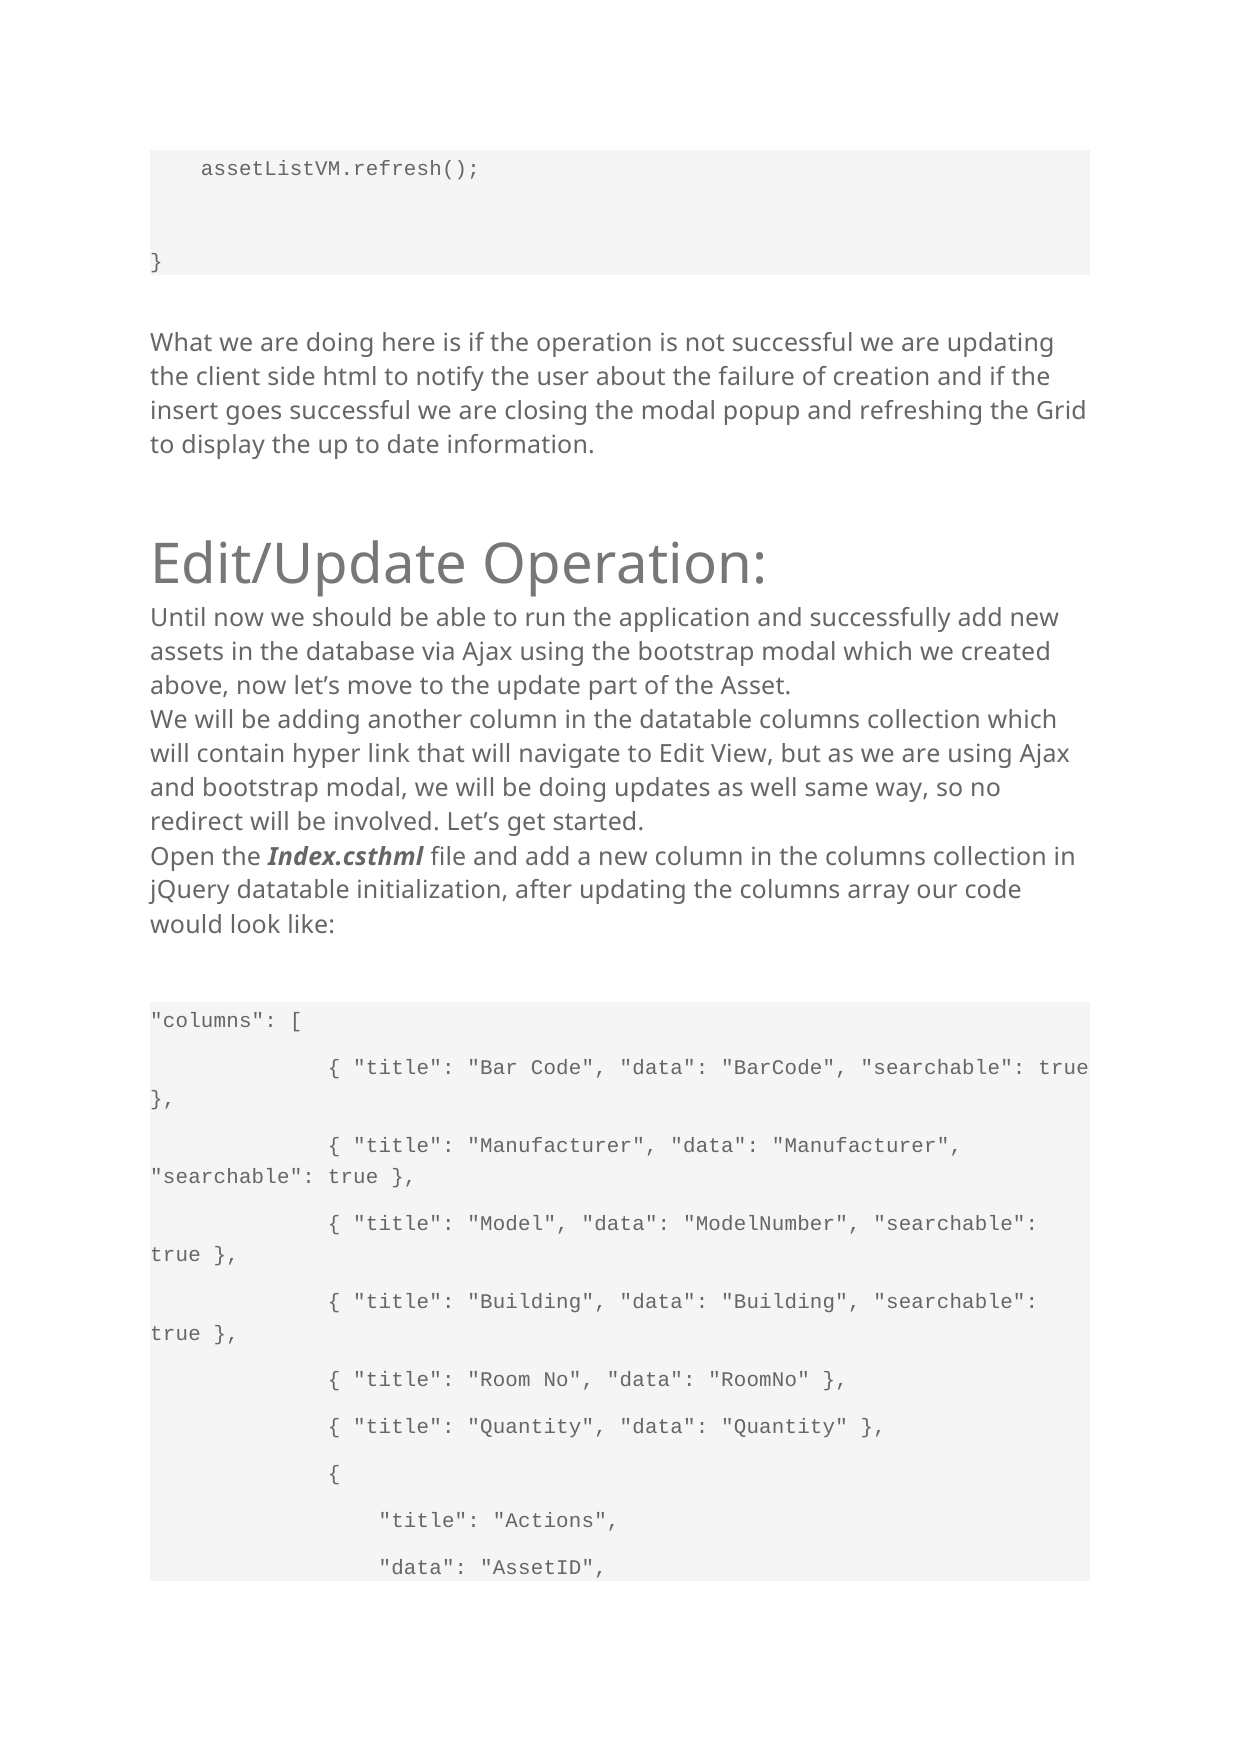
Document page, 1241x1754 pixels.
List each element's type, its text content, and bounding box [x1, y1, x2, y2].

text { "title": "Bar Code", "data": "BarCode", "searchable": true }, [150, 1049, 1090, 1112]
text Edit/Update Operation: [150, 523, 1090, 600]
text { "title": "Room No", "data": "RoomNo" }, [150, 1362, 1090, 1393]
text assetListVM.refresh(); [150, 150, 1090, 181]
text { "title": "Building", "data": "Building", "searchable": true }, [150, 1284, 1090, 1346]
text } [150, 244, 1090, 275]
text { [150, 1456, 1090, 1487]
text { "title": "Manufacturer", "data": "Manufacturer", "searchable": true }, [150, 1127, 1090, 1190]
text "title": "Actions", [150, 1502, 1090, 1534]
text "columns": [ [150, 1002, 1090, 1034]
text { "title": "Quantity", "data": "Quantity" }, [150, 1409, 1090, 1440]
text What we are doing here is if the operation is not successful we are updating the client side html to notify the user about the failure of creation and if the insert goes successful we are closing the modal popup and refreshing the Grid to display the up to date information. [150, 291, 1090, 523]
text { "title": "Model", "data": "ModelNumber", "searchable": true }, [150, 1206, 1090, 1268]
text "data": "AssetID", [150, 1549, 1090, 1581]
text Until now we should be able to run the application and successfully add new assets in the database via Ajax using the bootstrap modal which we created above, now let’s move to the update part of the Asset. We will be adding another column in the datatable columns collection which will contain hyper link that will navigate to Edit View, but as we are using Ajax and bootstrap modal, we will be doing updates as well same way, so no redirect will be involved. Let’s get started. Open the Index.csthml file and add a new column in the columns collection in jQuery datatable initialization, after updating the columns array our code would look like: [150, 600, 1090, 1002]
